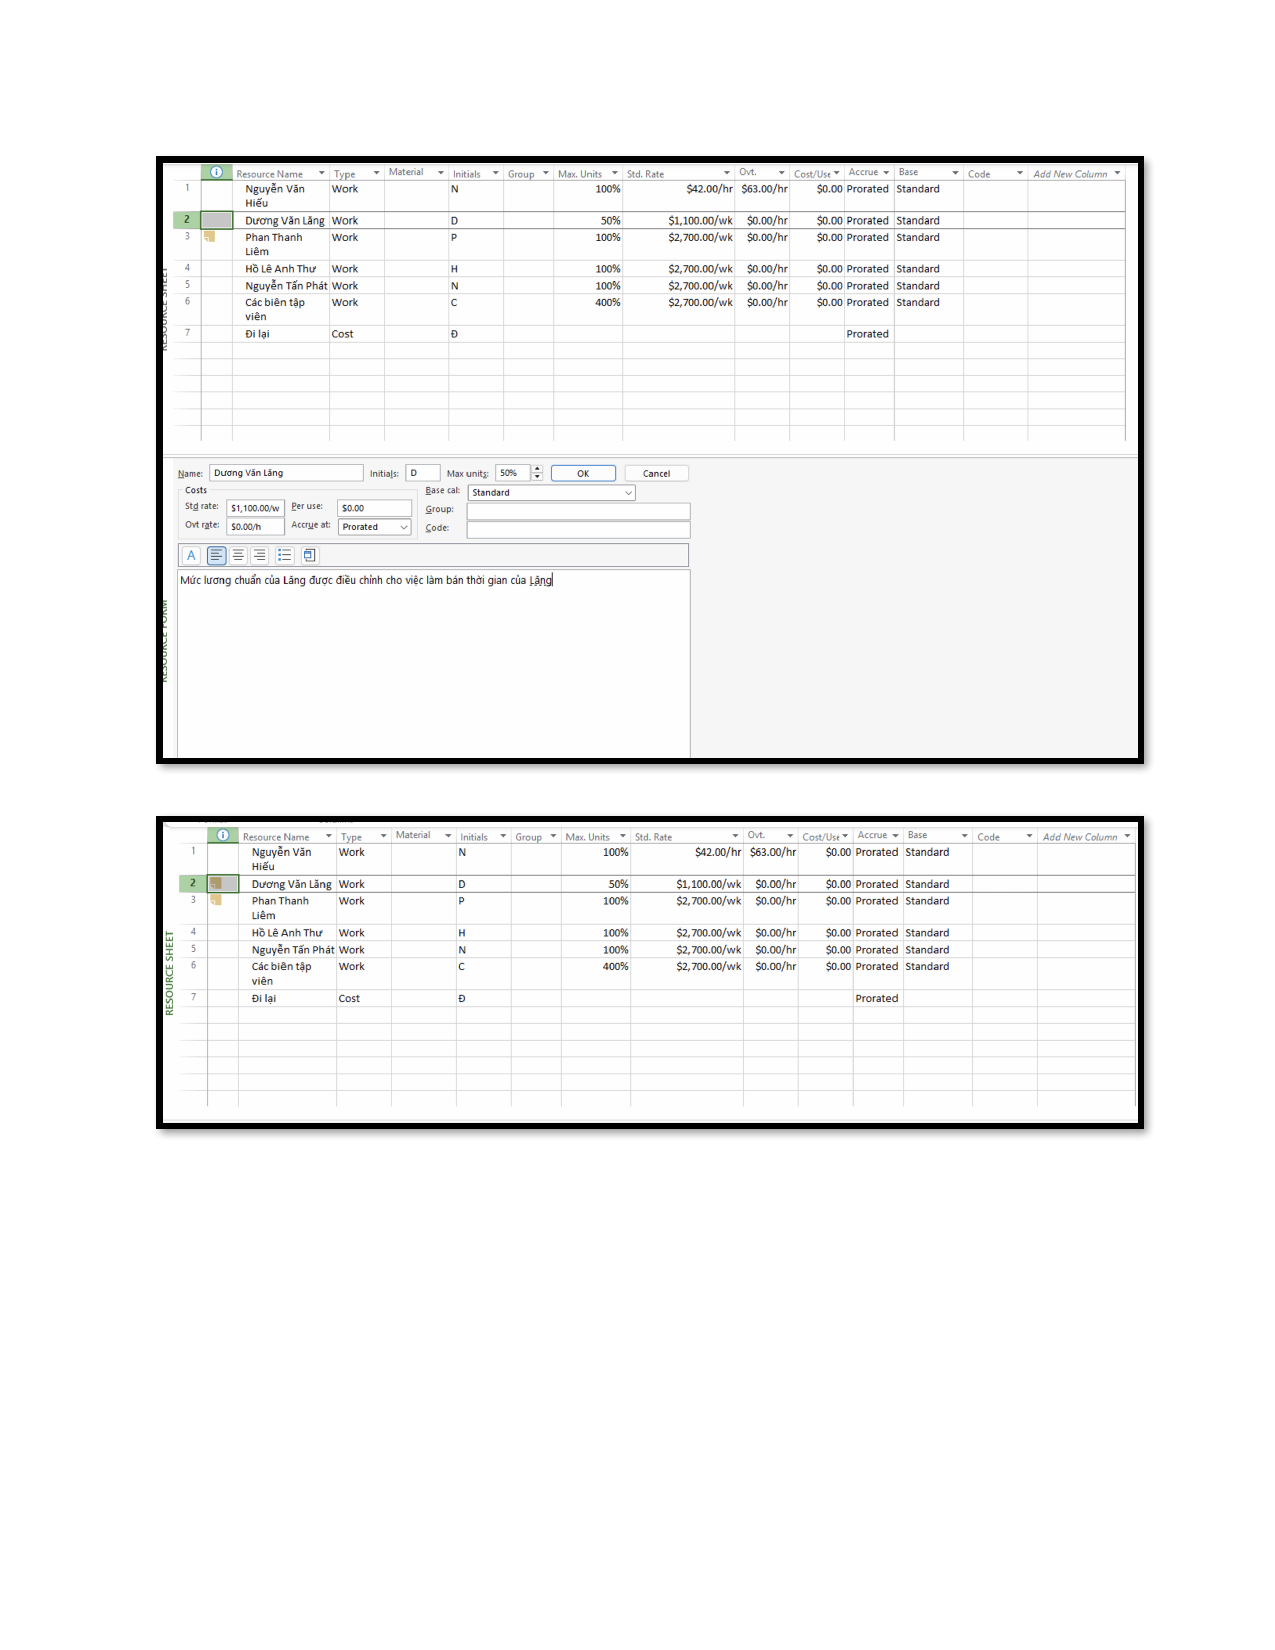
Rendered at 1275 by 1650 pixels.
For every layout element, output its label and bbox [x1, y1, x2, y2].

picture [163, 822, 1138, 1123]
picture [163, 163, 1138, 758]
